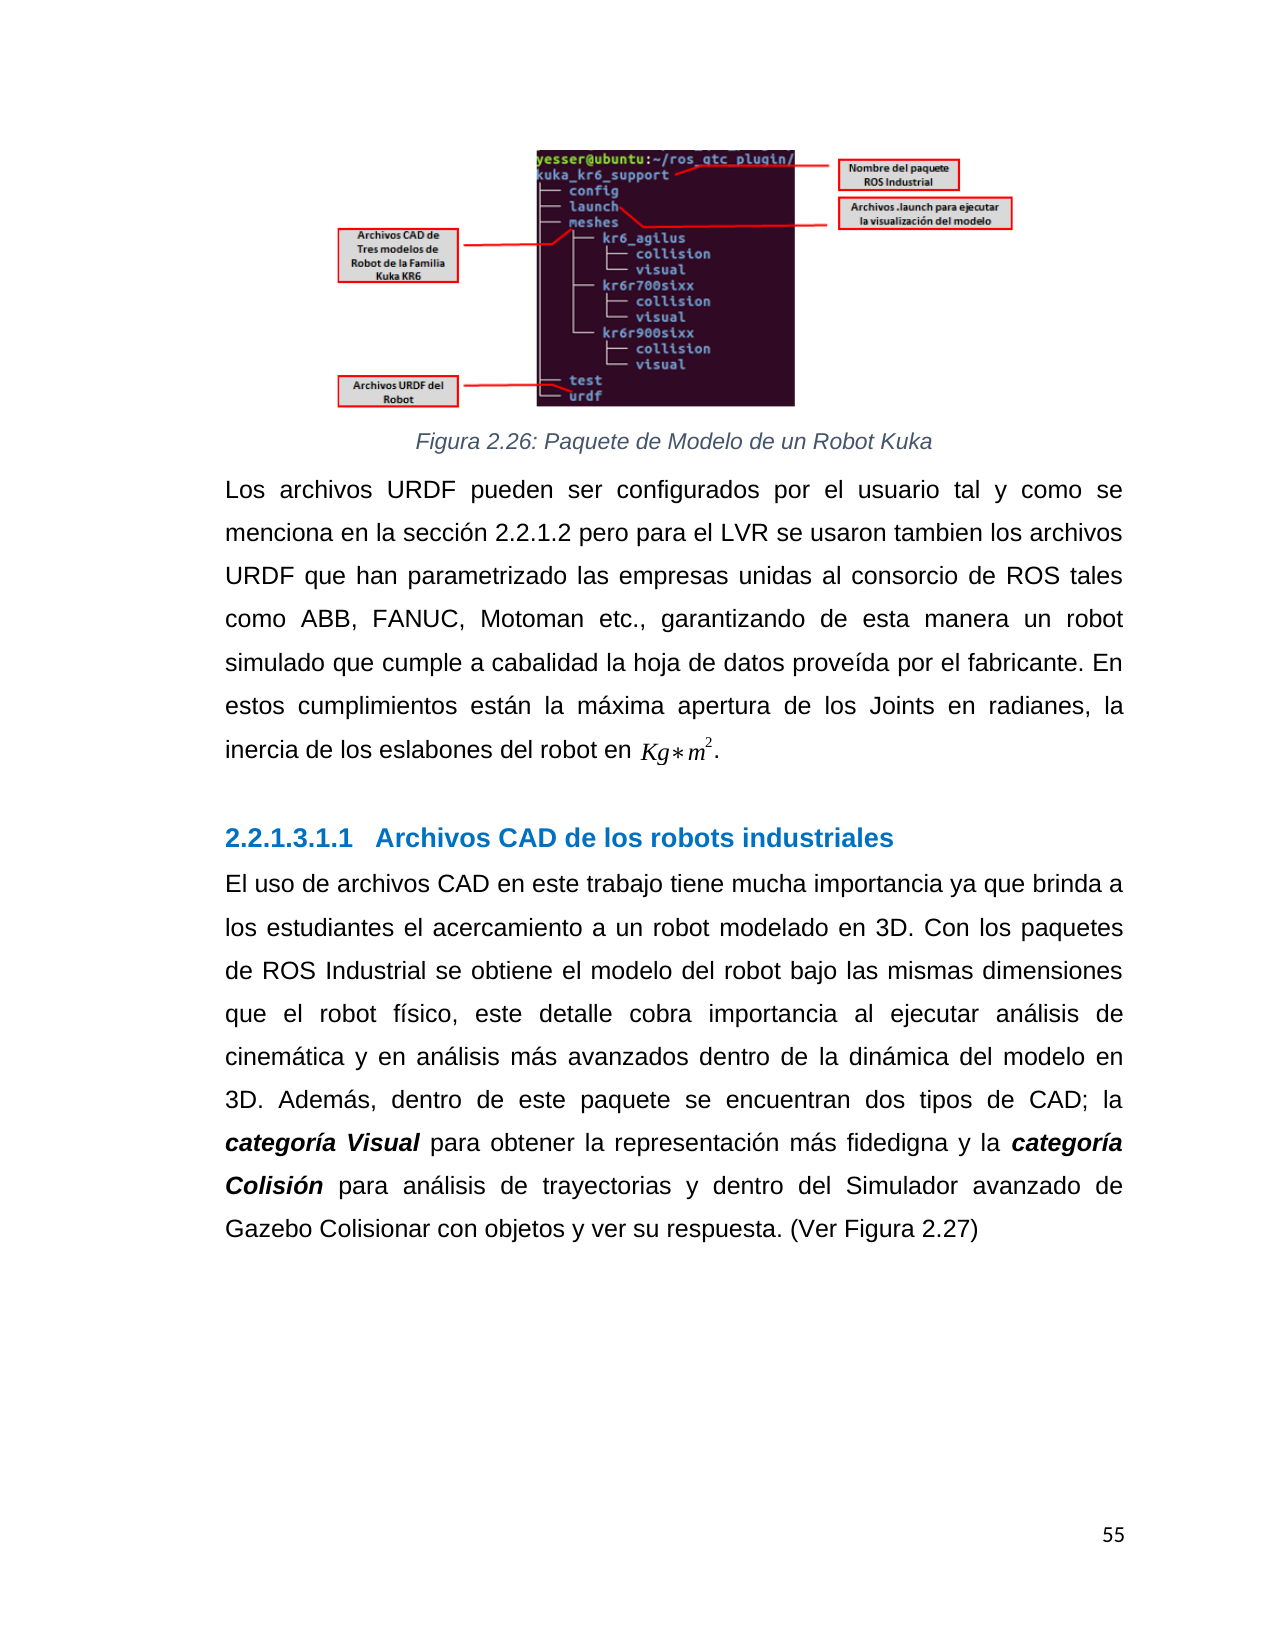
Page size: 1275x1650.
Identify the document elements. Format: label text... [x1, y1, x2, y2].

picture [337, 150, 1013, 414]
text Figura 2.26: Paquete de Modelo de un Robot Kuka [225, 428, 1125, 454]
list Archivos CAD de los robots industriales [225, 822, 1125, 854]
text El uso de archivos CAD en este trabajo tiene mucha importancia ya que brinda a los estudiantes el acercamiento a un robot modelado en 3D. Con los paquetes de ROS Industrial se obtiene el modelo del robot bajo las mismas dimensiones que el robot físico, este detalle cobra importancia al ejecutar análisis de cinemática y en análisis más avanzados dentro de la dinámica del modelo en 3D. Además, dentro de este paquete se encuentran dos tipos de CAD; la categoría Visual para obtener la representación más fidedigna y la categoría Colisión para análisis de trayectorias y dentro del Simulador avanzado de Gazebo Colisionar con objetos y ver su respuesta. (Ver Figura 2.27) [225, 869, 1125, 1243]
text Los archivos URDF pueden ser configurados por el usuario tal y como se menciona en la sección 2.2.1.2 pero para el LVR se usaron tambien los archivos URDF que han parametrizado las empresas unidas al consorcio de ROS tales como ABB, FANUC, Motoman etc., garantizando de esta manera un robot simulado que cumple a cabalidad la hoja de datos proveída por el fabricante. En estos cumplimientos están la máxima apertura de los Joints en radianes, la inercia de los eslabones del robot en . [225, 475, 1125, 765]
